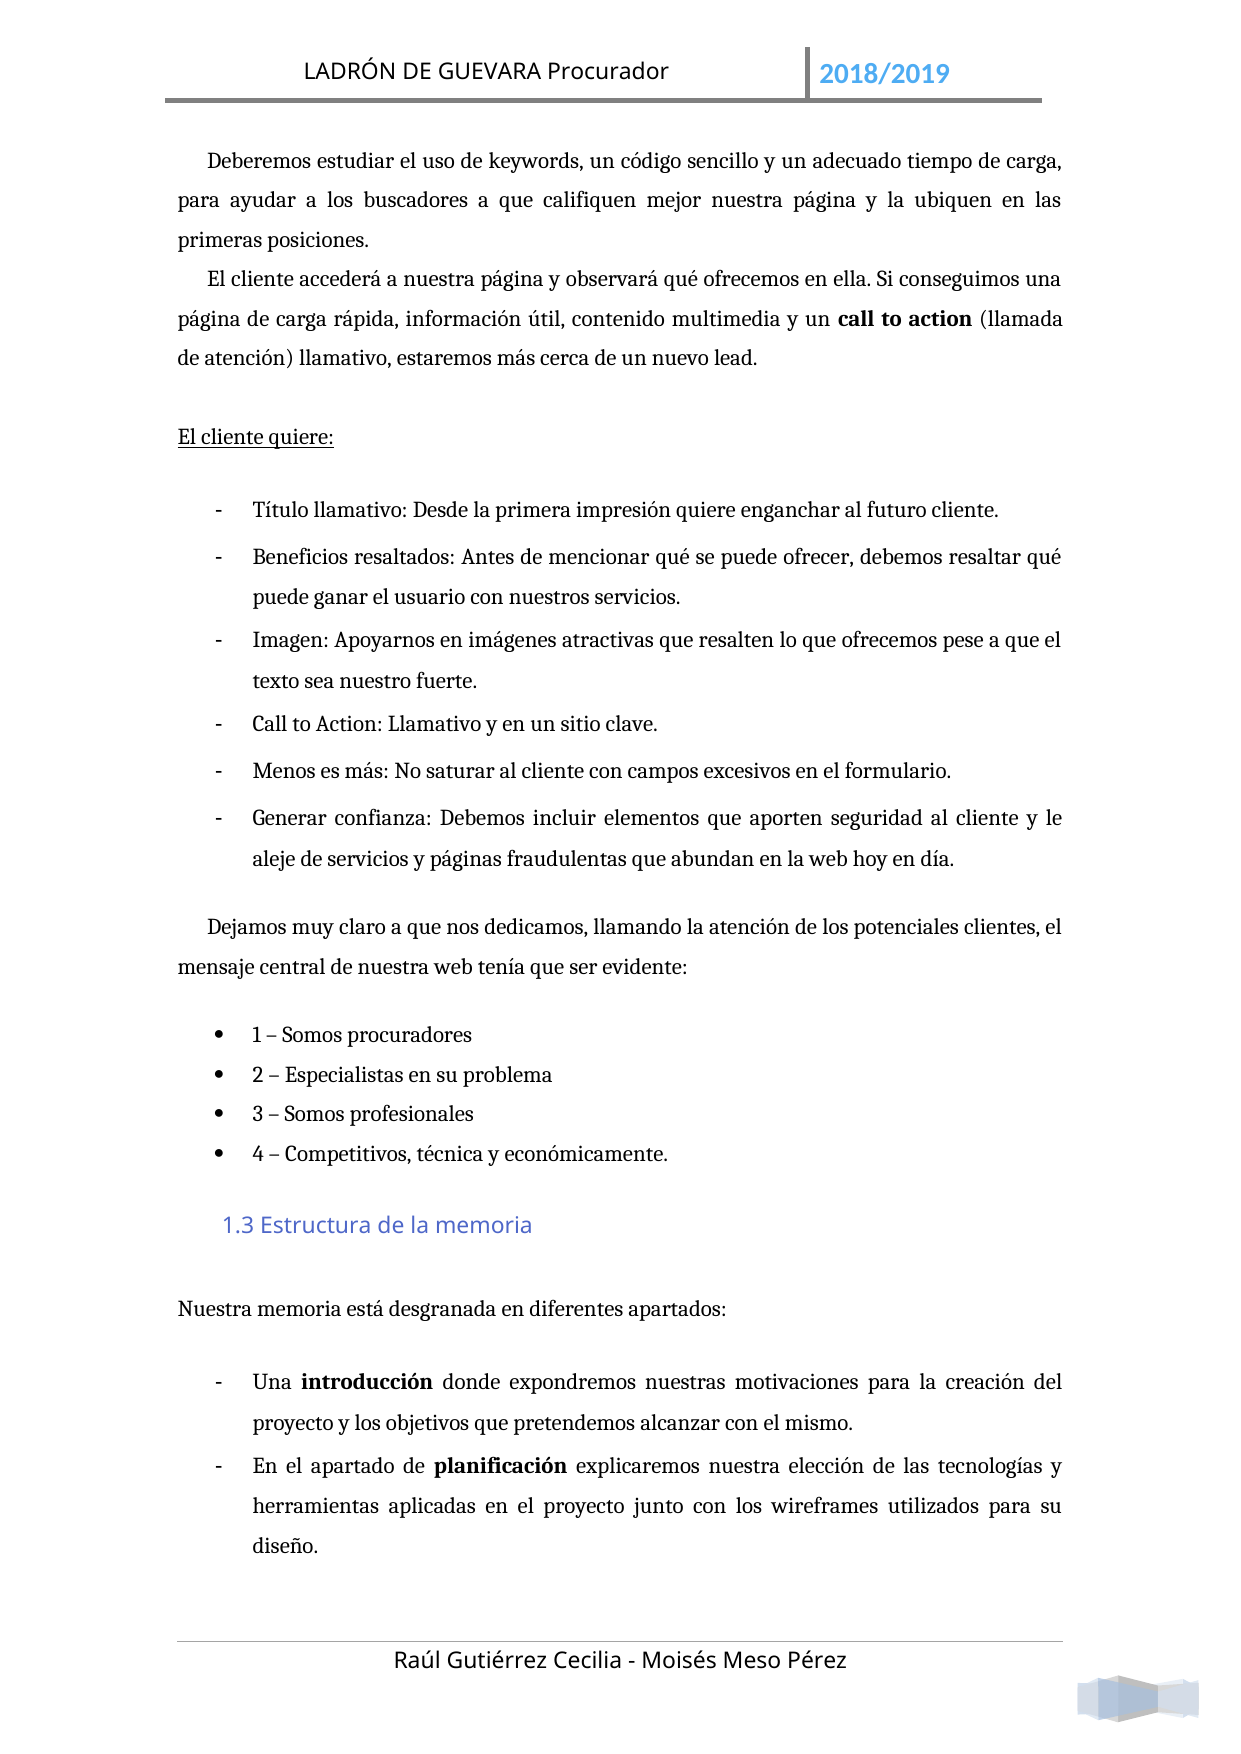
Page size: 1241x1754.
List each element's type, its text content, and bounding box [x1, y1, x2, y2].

text El cliente quiere: [177, 424, 1063, 450]
text El cliente accederá a nuestra página y observará qué ofrecemos en ella. Si conseguimos una página de carga rápida, información útil, contenido multimedia y un call to action (llamada de atención) llamativo, estaremos más cerca de un nuevo lead. [177, 266, 1063, 371]
list Título llamativo: Desde la primera impresión quiere enganchar al futuro cliente. [215, 493, 1063, 524]
list Generar confianza: Debemos incluir elementos que aporten seguridad al cliente y le aleje de servicios y páginas fraudulentas que abundan en la web hoy en día. [215, 801, 1063, 872]
list 1 – Somos procuradores [215, 1022, 1063, 1048]
list Imagen: Apoyarnos en imágenes atractivas que resalten lo que ofrecemos pese a que el texto sea nuestro fuerte. [215, 623, 1063, 694]
text Nuestra memoria está desgranada en diferentes apartados: [177, 1296, 1063, 1323]
list 2 – Especialistas en su problema [215, 1062, 1063, 1088]
list Una introducción donde expondremos nuestras motivaciones para la creación del proyecto y los objetivos que pretendemos alcanzar con el mismo. [215, 1365, 1063, 1436]
text Deberemos estudiar el uso de keywords, un código sencillo y un adecuado tiempo de carga, para ayudar a los buscadores a que califiquen mejor nuestra página y la ubiquen en las primeras posiciones. [177, 148, 1063, 253]
subtitle 1.3 Estructura de la memoria [222, 1209, 1063, 1241]
list En el apartado de planificación explicaremos nuestra elección de las tecnologías y herramientas aplicadas en el proyecto junto con los wireframes utilizados para su diseño. [215, 1449, 1063, 1559]
list Beneficios resaltados: Antes de mencionar qué se puede ofrecer, debemos resaltar qué puede ganar el usuario con nuestros servicios. [215, 539, 1063, 610]
list 3 – Somos profesionales [215, 1101, 1063, 1127]
list Menos es más: No saturar al cliente con campos excesivos en el formulario. [215, 754, 1063, 785]
list 4 – Competitivos, técnica y económicamente. [215, 1141, 1063, 1167]
text Dejamos muy claro a que nos dedicamos, llamando la atención de los potenciales clientes, el mensaje central de nuestra web tenía que ser evidente: [177, 914, 1063, 980]
list Call to Action: Llamativo y en un sitio clave. [215, 707, 1063, 738]
